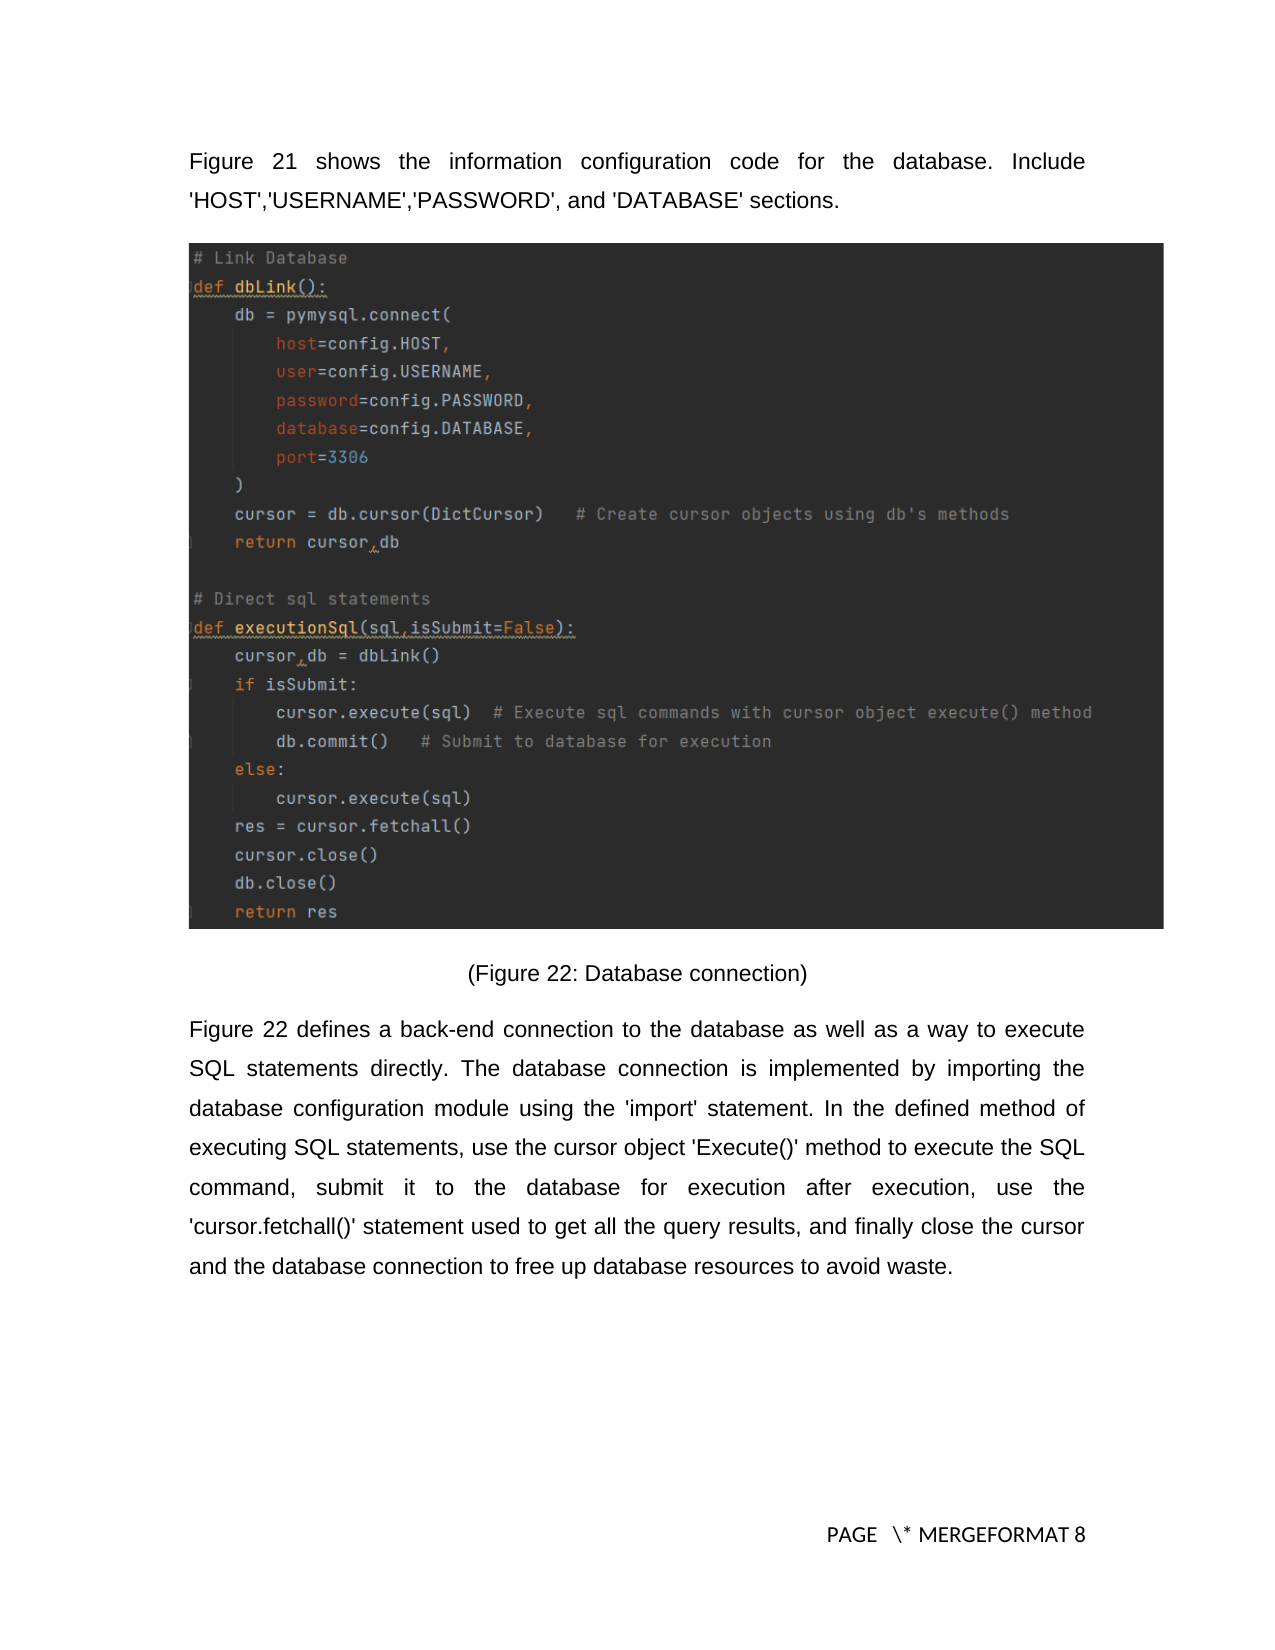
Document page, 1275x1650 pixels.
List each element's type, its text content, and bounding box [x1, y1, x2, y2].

text Figure 22 defines a back-end connection to the database as well as a way to execute SQL statements directly. The database connection is implemented by importing the database configuration module using the 'import' statement. In the defined method of executing SQL statements, use the cursor object 'Execute()' method to execute the SQL command, submit it to the database for execution after execution, use the 'cursor.fetchall()' statement used to get all the query results, and finally close the cursor and the database connection to free up database resources to avoid waste. [189, 1016, 1086, 1279]
picture [188, 243, 1164, 929]
text (Figure 22: Database connection) [189, 959, 1086, 986]
text Figure 21 shows the information configuration code for the database. Include 'HOST','USERNAME','PASSWORD', and 'DATABASE' sections. [189, 148, 1086, 213]
